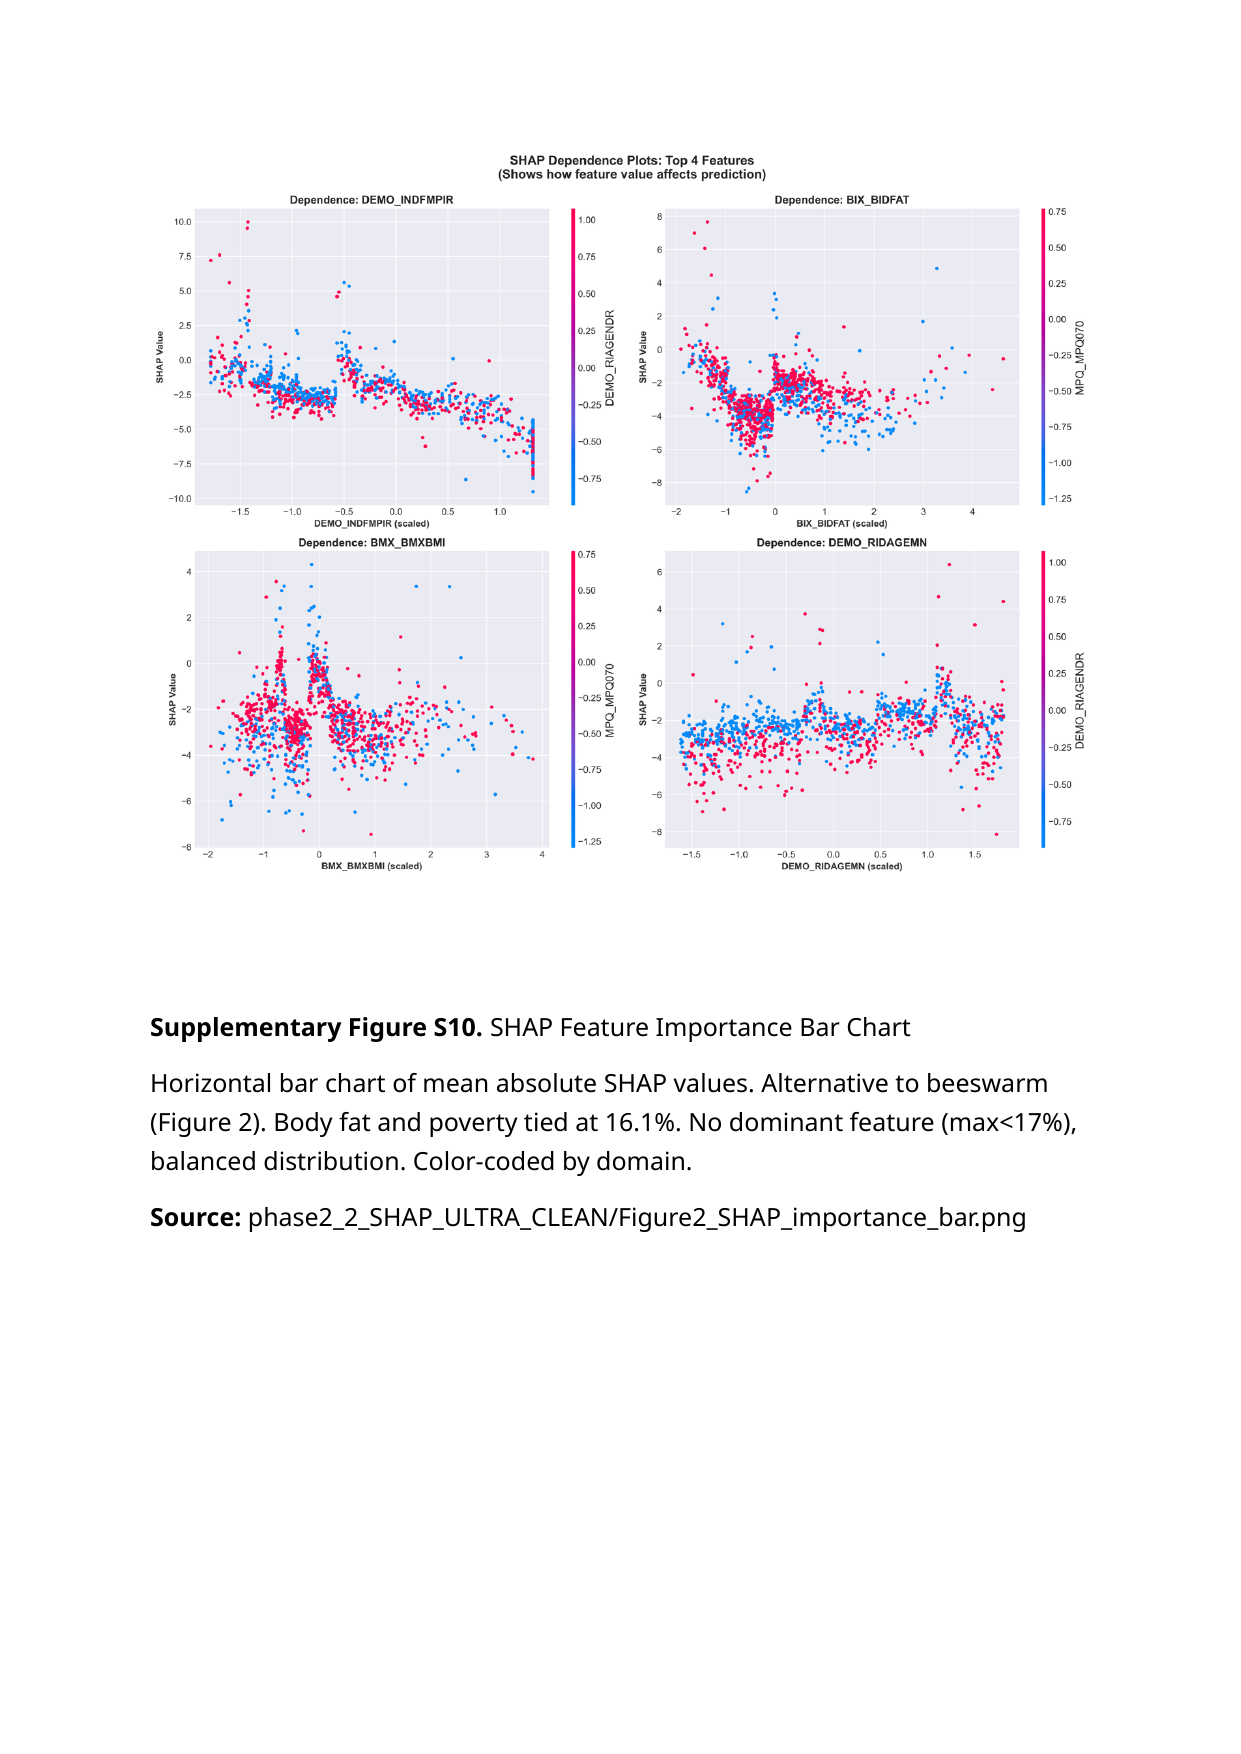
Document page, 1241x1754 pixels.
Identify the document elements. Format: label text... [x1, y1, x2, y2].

text Supplementary Figure S10. SHAP Feature Importance Bar Chart [150, 1010, 1090, 1044]
text Horizontal bar chart of mean absolute SHAP values. Alternative to beeswarm (Figure 2). Body fat and poverty tied at 16.1%. No dominant feature (max<17%), balanced distribution. Color-coded by domain. [150, 1066, 1090, 1178]
text Source: phase2_2_SHAP_ULTRA_CLEAN/Figure2_SHAP_importance_bar.png [150, 1200, 1090, 1234]
picture [150, 150, 1091, 877]
